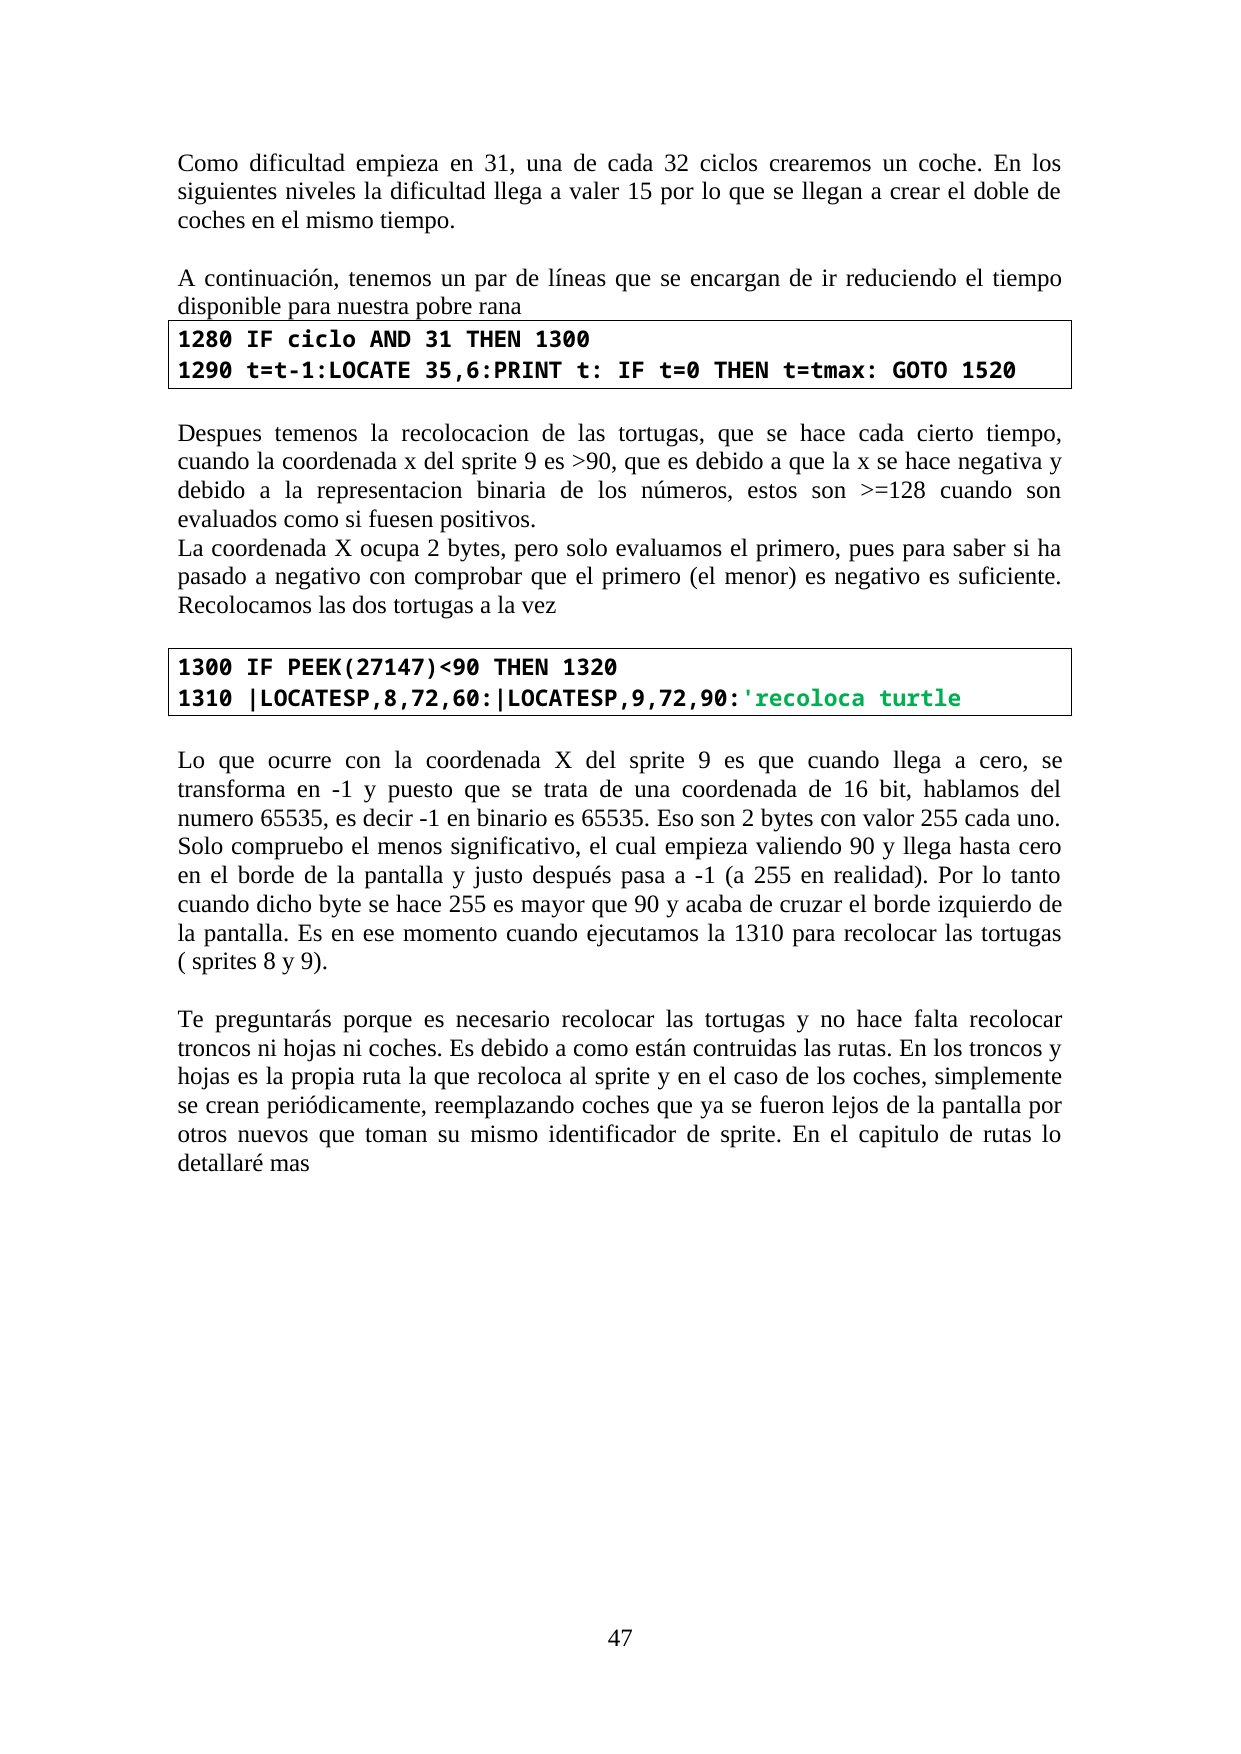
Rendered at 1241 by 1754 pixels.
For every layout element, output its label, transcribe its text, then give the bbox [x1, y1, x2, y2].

text Lo que ocurre con la coordenada X del sprite 9 es que cuando llega a cero, se transforma en -1 y puesto que se trata de una coordenada de 16 bit, hablamos del numero 65535, es decir -1 en binario es 65535. Eso son 2 bytes con valor 255 cada uno. Solo compruebo el menos significativo, el cual empieza valiendo 90 y llega hasta cero en el borde de la pantalla y justo después pasa a -1 (a 255 en realidad). Por lo tanto cuando dicho byte se hace 255 es mayor que 90 y acaba de cruzar el borde izquierdo de la pantalla. Es en ese momento cuando ejecutamos la 1310 para recolocar las tortugas ( sprites 8 y 9). [177, 745, 1063, 975]
text Despues temenos la recolocacion de las tortugas, que se hace cada cierto tiempo, cuando la coordenada x del sprite 9 es >90, que es debido a que la x se hace negativa y debido a la representacion binaria de los números, estos son >=128 cuando son evaluados como si fuesen positivos. [177, 418, 1063, 533]
text 1290 t=t-1:LOCATE 35,6:PRINT t: IF t=0 THEN t=tmax: GOTO 1520 [169, 351, 1071, 388]
text Te preguntarás porque es necesario recolocar las tortugas y no hace falta recolocar troncos ni hojas ni coches. Es debido a como están contruidas las rutas. En los troncos y hojas es la propia ruta la que recoloca al sprite y en el caso de los coches, simplemente se crean periódicamente, reemplazando coches que ya se fueron lejos de la pantalla por otros nuevos que toman su mismo identificador de sprite. En el capitulo de rutas lo detallaré mas [177, 1004, 1063, 1176]
text Como dificultad empieza en 31, una de cada 32 ciclos crearemos un coche. En los siguientes niveles la dificultad llega a valer 15 por lo que se llegan a crear el doble de coches en el mismo tiempo. [177, 148, 1063, 234]
text 1280 IF ciclo AND 31 THEN 1300 [169, 321, 1071, 351]
text La coordenada X ocupa 2 bytes, pero solo evaluamos el primero, pues para saber si ha pasado a negativo con comprobar que el primero (el menor) es negativo es suficiente. Recolocamos las dos tortugas a la vez [177, 533, 1063, 619]
text 1310 |LOCATESP,8,72,60:|LOCATESP,9,72,90:'recoloca turtle [169, 679, 1071, 715]
text A continuación, tenemos un par de líneas que se encargan de ir reduciendo el tiempo disponible para nuestra pobre rana [177, 263, 1063, 320]
text 1300 IF PEEK(27147)<90 THEN 1320 [169, 649, 1071, 679]
